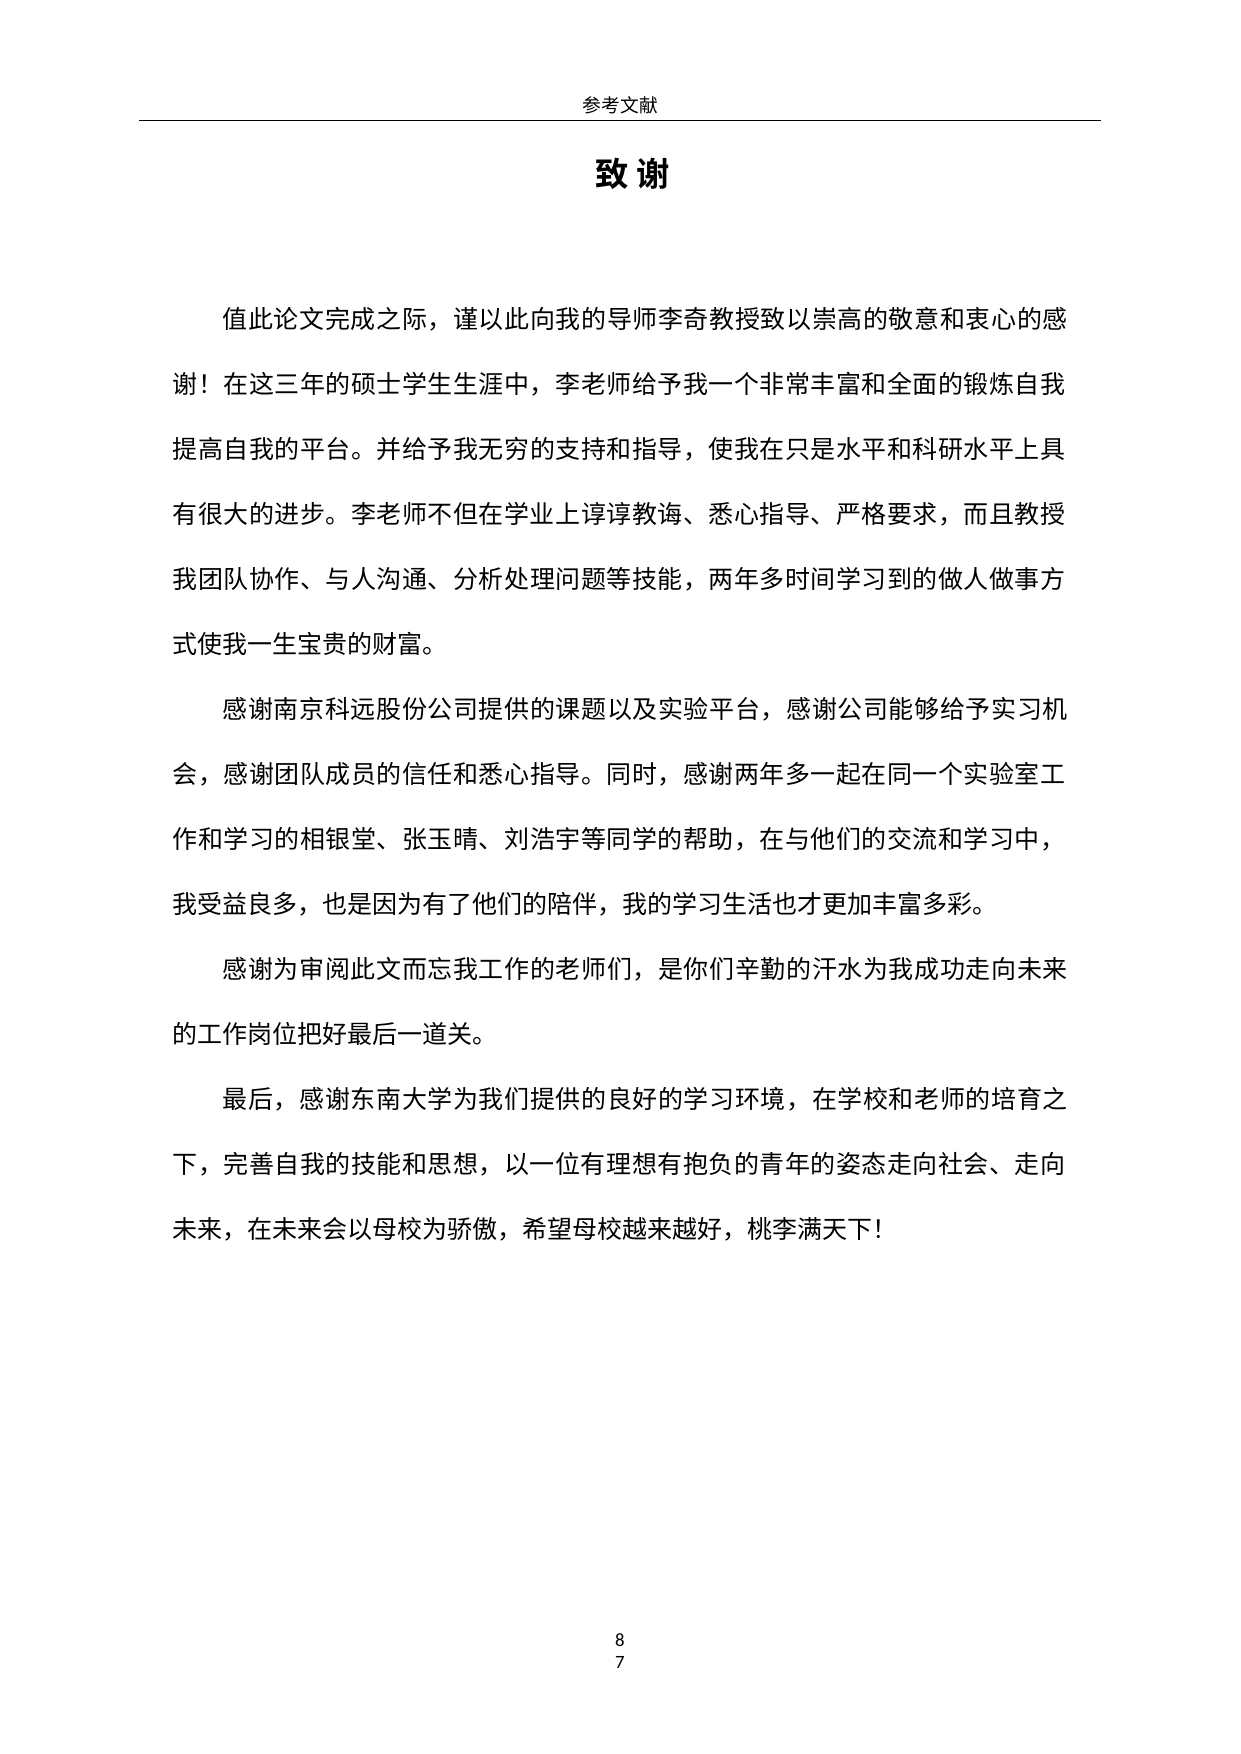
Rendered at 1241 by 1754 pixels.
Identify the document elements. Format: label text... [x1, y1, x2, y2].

text 感谢南京科远股份公司提供的课题以及实验平台，感谢公司能够给予实习机会，感谢团队成员的信任和悉心指导。同时，感谢两年多一起在同一个实验室工作和学习的相银堂、张玉晴、刘浩宇等同学的帮助，在与他们的交流和学习中，我受益良多，也是因为有了他们的陪伴，我的学习生活也才更加丰富多彩。 [172, 675, 1068, 935]
text 感谢为审阅此文而忘我工作的老师们，是你们辛勤的汗水为我成功走向未来的工作岗位把好最后一道关。 [172, 935, 1068, 1065]
text 最后，感谢东南大学为我们提供的良好的学习环境，在学校和老师的培育之下，完善自我的技能和思想，以一位有理想有抱负的青年的姿态走向社会、走向未来，在未来会以母校为骄傲，希望母校越来越好，桃李满天下！ [172, 1065, 1068, 1260]
text 值此论文完成之际，谨以此向我的导师李奇教授致以崇高的敬意和衷心的感谢！在这三年的硕士学生生涯中，李老师给予我一个非常丰富和全面的锻炼自我、提高自我的平台。并给予我无穷的支持和指导，使我在只是水平和科研水平上具有很大的进步。李老师不但在学业上谆谆教诲、悉心指导、严格要求，而且教授我团队协作、与人沟通、分析处理问题等技能，两年多时间学习到的做人做事方式使我一生宝贵的财富。 [172, 285, 1068, 675]
subtitle 致 谢 [173, 139, 1093, 204]
